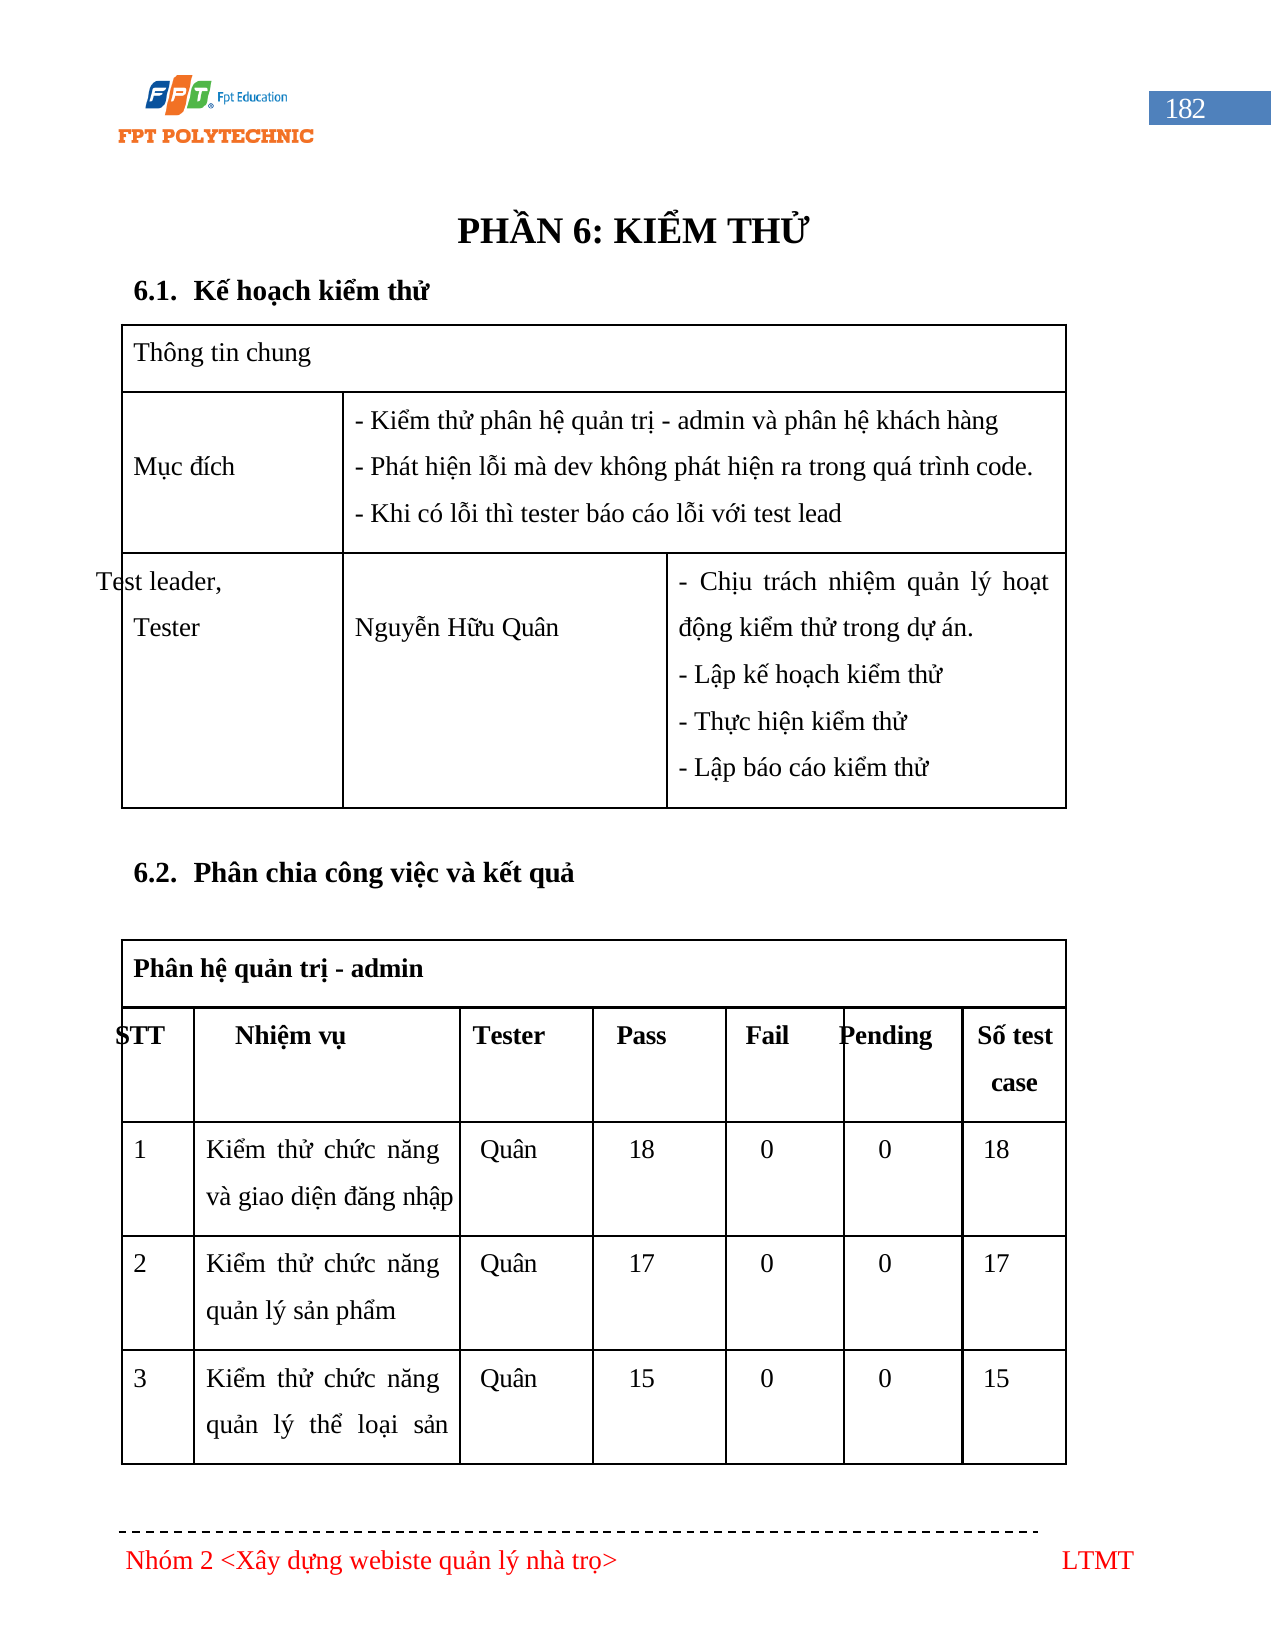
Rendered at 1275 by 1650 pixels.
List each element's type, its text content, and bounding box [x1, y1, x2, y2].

subtitle PHẦN 6: KIỂM THỬ [142, 209, 1126, 252]
table_cell 15 [964, 1351, 1065, 1463]
table_cell Nguyễn Hữu Quân [344, 554, 666, 807]
table_cell 0 [845, 1351, 961, 1463]
table_cell 3 [123, 1351, 193, 1463]
table_cell Nhiệm vụ [195, 1009, 459, 1121]
table_cell 18 [964, 1123, 1065, 1235]
table_cell Kiểm thử chức năng quản lý thể loại sản [195, 1351, 459, 1463]
table_header Phân hệ quản trị - admin [123, 941, 1065, 1006]
table_cell 2 [123, 1237, 193, 1349]
table_cell Quân [461, 1351, 592, 1463]
table_cell 15 [594, 1351, 725, 1463]
table_cell Số test case [964, 1009, 1065, 1121]
table_cell Mục đích [123, 393, 342, 552]
table_cell Tester [461, 1009, 592, 1121]
table_cell 0 [845, 1123, 961, 1235]
table_cell 0 [727, 1123, 843, 1235]
table_cell STT [123, 1009, 193, 1121]
table_cell Test leader, Tester [123, 554, 342, 807]
table_cell Quân [461, 1123, 592, 1235]
table_cell 1 [123, 1123, 193, 1235]
table_cell 0 [845, 1237, 961, 1349]
table_cell Kiểm thử chức năng quản lý sản phẩm [195, 1237, 459, 1349]
table_cell Chịu trách nhiệm quản lý hoạt động kiểm thử trong dự án. Lập kế hoạch kiểm thử Thực hiện kiểm thử Lập báo cáo kiểm thử [668, 554, 1065, 807]
table_cell 17 [594, 1237, 725, 1349]
list Phân chia công việc và kết quả [133, 855, 1200, 889]
table_cell Fail [727, 1009, 843, 1121]
table_cell Quân [461, 1237, 592, 1349]
table_cell Kiểm thử phân hệ quản trị - admin và phân hệ khách hàng Phát hiện lỗi mà dev không phát hiện ra trong quá trình code. Khi có lỗi thì tester báo cáo lỗi với test lead [344, 393, 1065, 552]
table_cell 18 [594, 1123, 725, 1235]
table_cell 0 [727, 1351, 843, 1463]
table_header Thông tin chung [123, 326, 1065, 391]
list Kế hoạch kiểm thử [133, 273, 1200, 307]
table_cell 0 [727, 1237, 843, 1349]
table_cell Pending [845, 1009, 961, 1121]
table_cell Kiểm thử chức năng và giao diện đăng nhập [195, 1123, 459, 1235]
picture [118, 75, 314, 143]
table_cell 17 [964, 1237, 1065, 1349]
table_cell Pass [594, 1009, 725, 1121]
